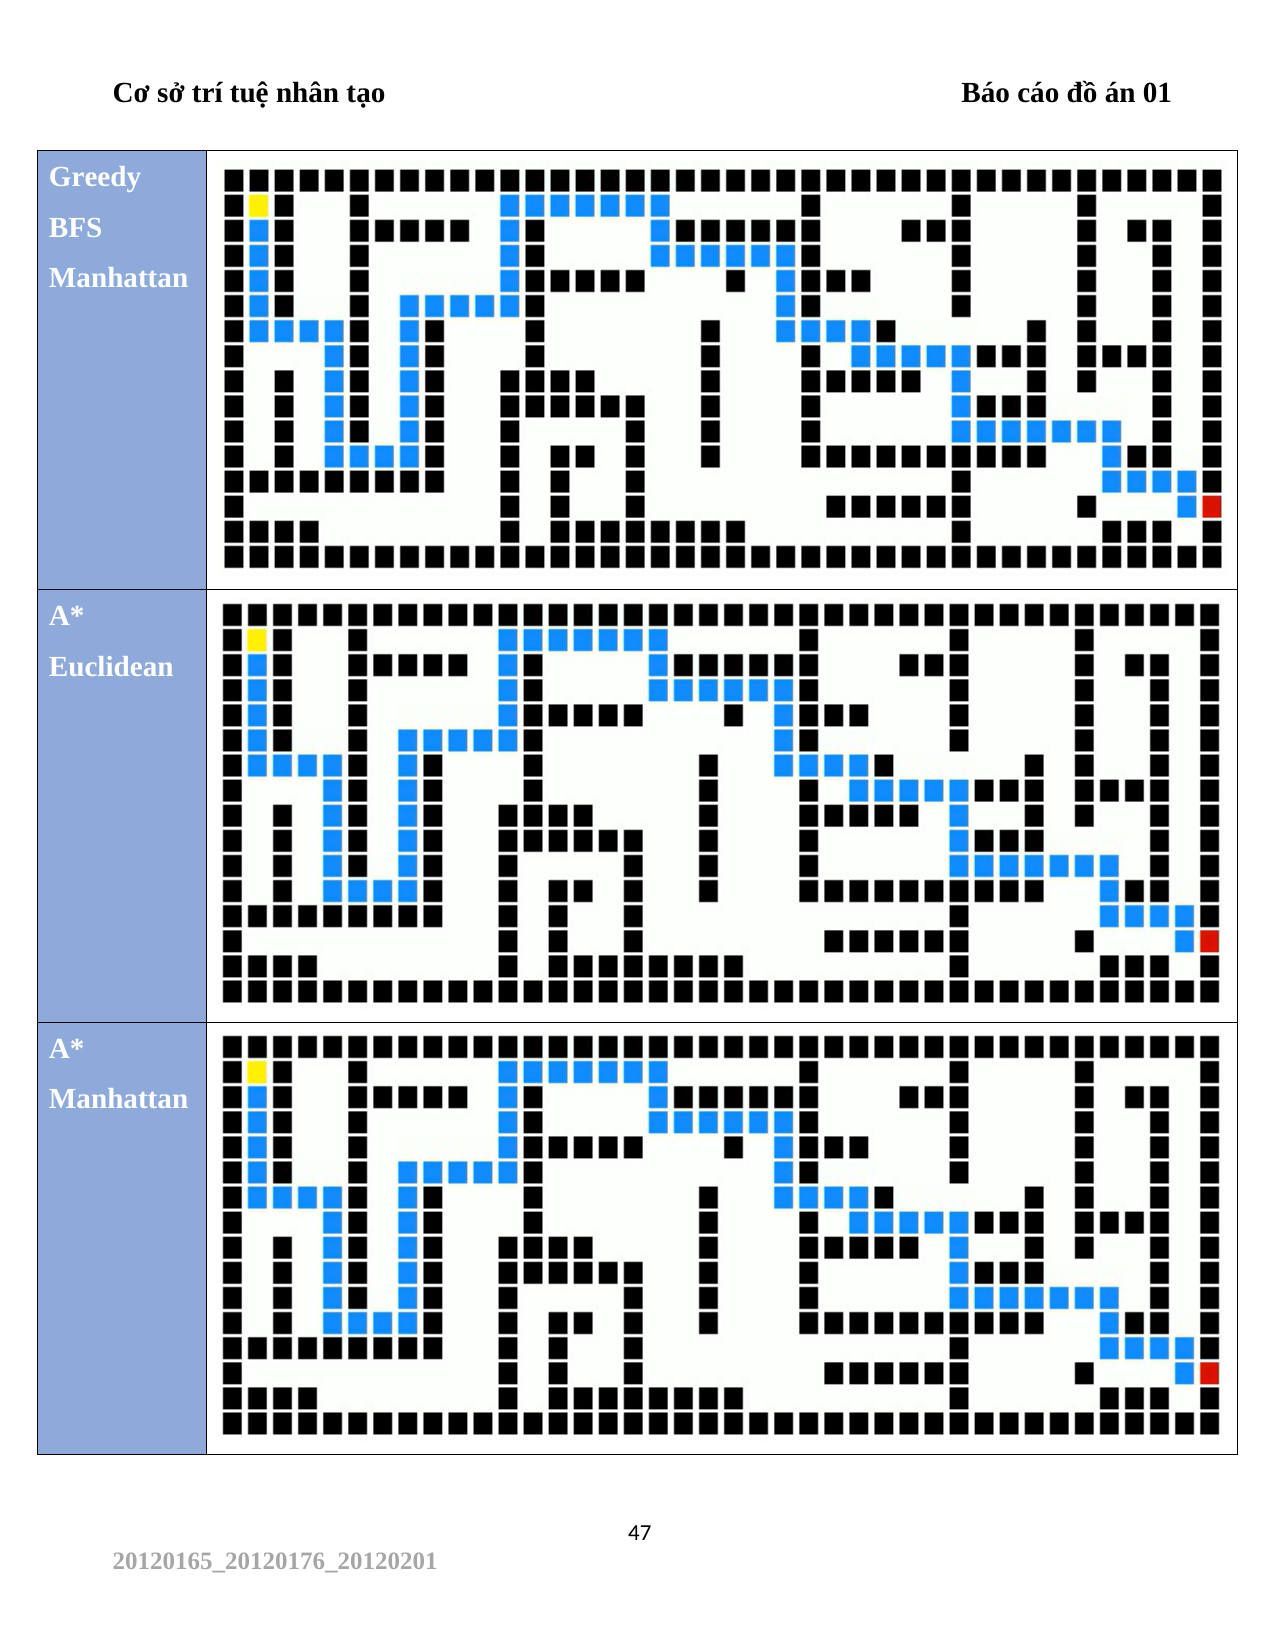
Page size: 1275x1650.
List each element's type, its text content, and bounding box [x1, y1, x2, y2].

table_cell [207, 151, 1237, 589]
table_cell [207, 590, 1237, 1022]
table_cell Greedy BFS Manhattan [38, 151, 206, 589]
table_cell [207, 1023, 1237, 1454]
picture [217, 598, 1224, 1009]
table_cell A* Euclidean [38, 590, 206, 1022]
picture [217, 159, 1228, 576]
table_cell A* Manhattan [38, 1023, 206, 1454]
picture [217, 1031, 1224, 1441]
